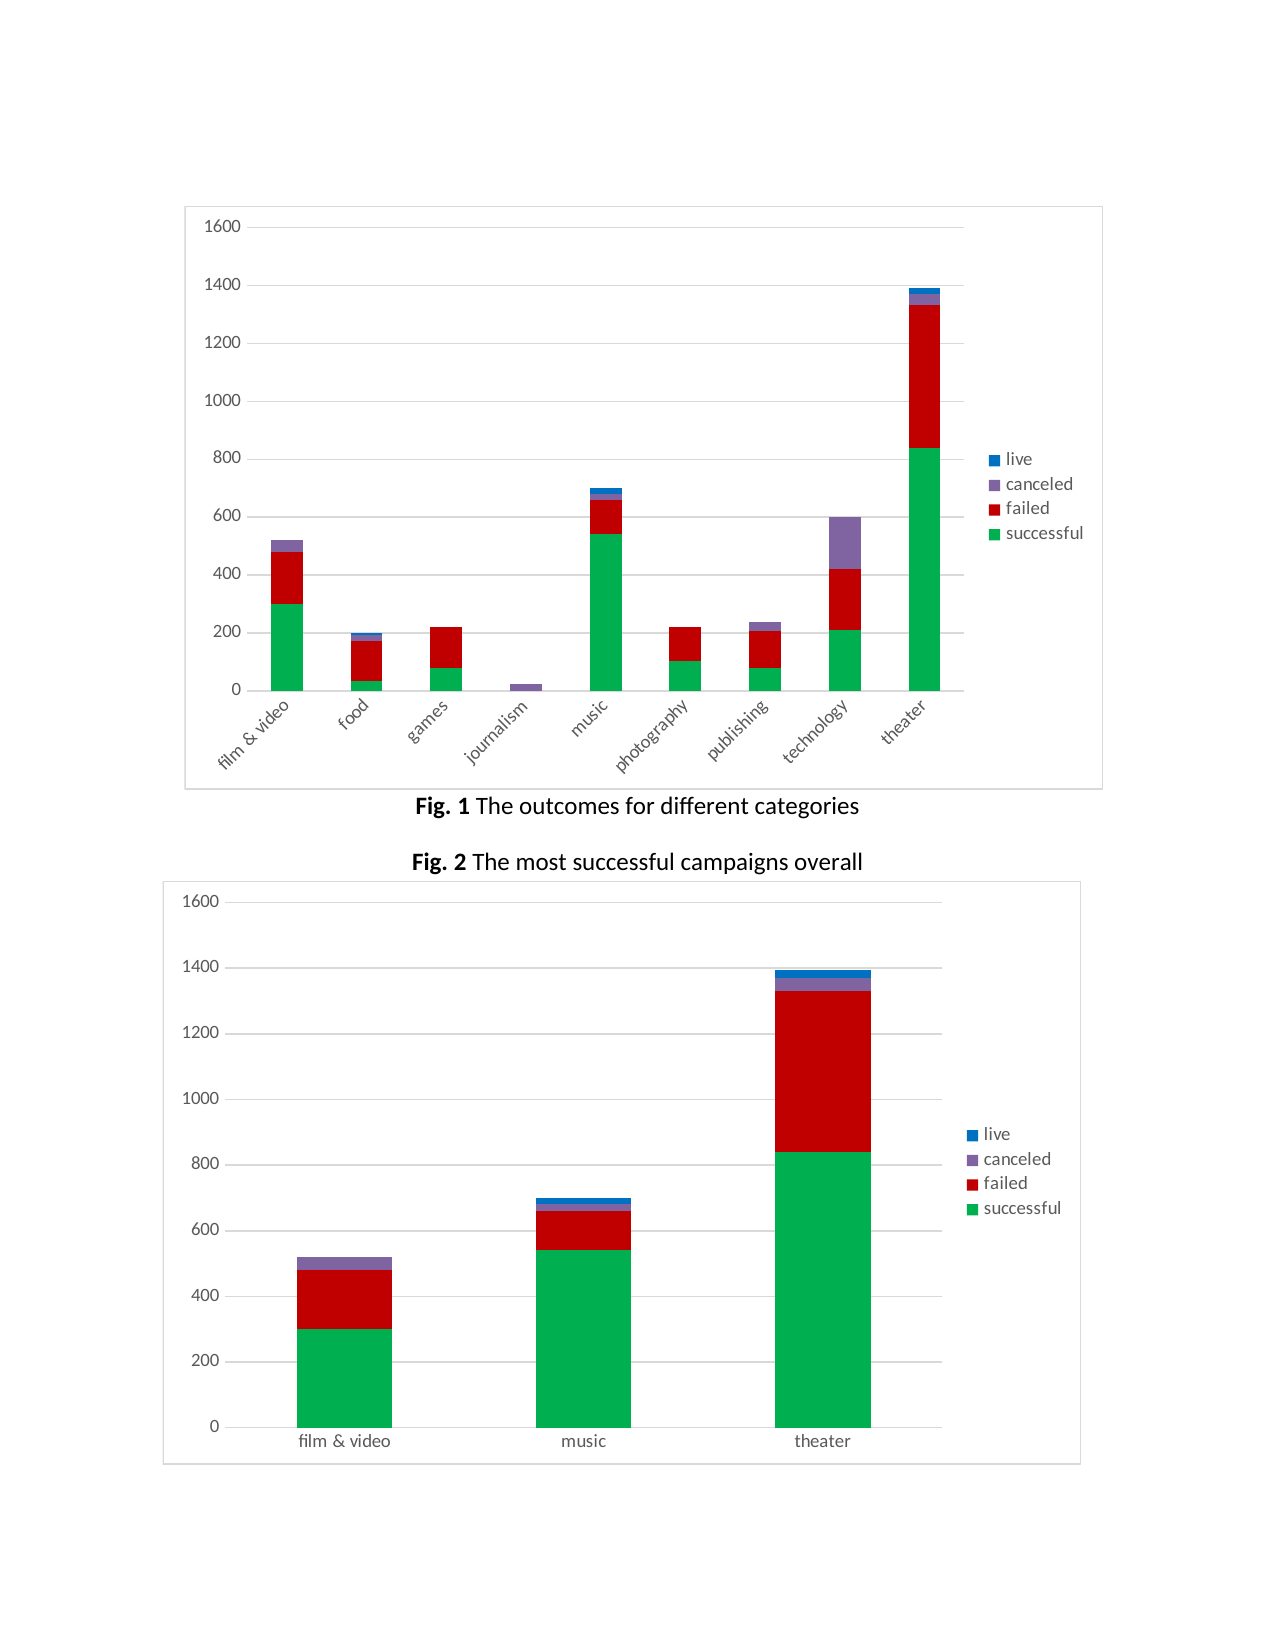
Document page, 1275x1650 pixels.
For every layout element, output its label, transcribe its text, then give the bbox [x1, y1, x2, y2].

text Fig. 1 The outcomes for different categories [150, 206, 1125, 821]
text Fig. 2 The most successful campaigns overall [150, 846, 1125, 876]
